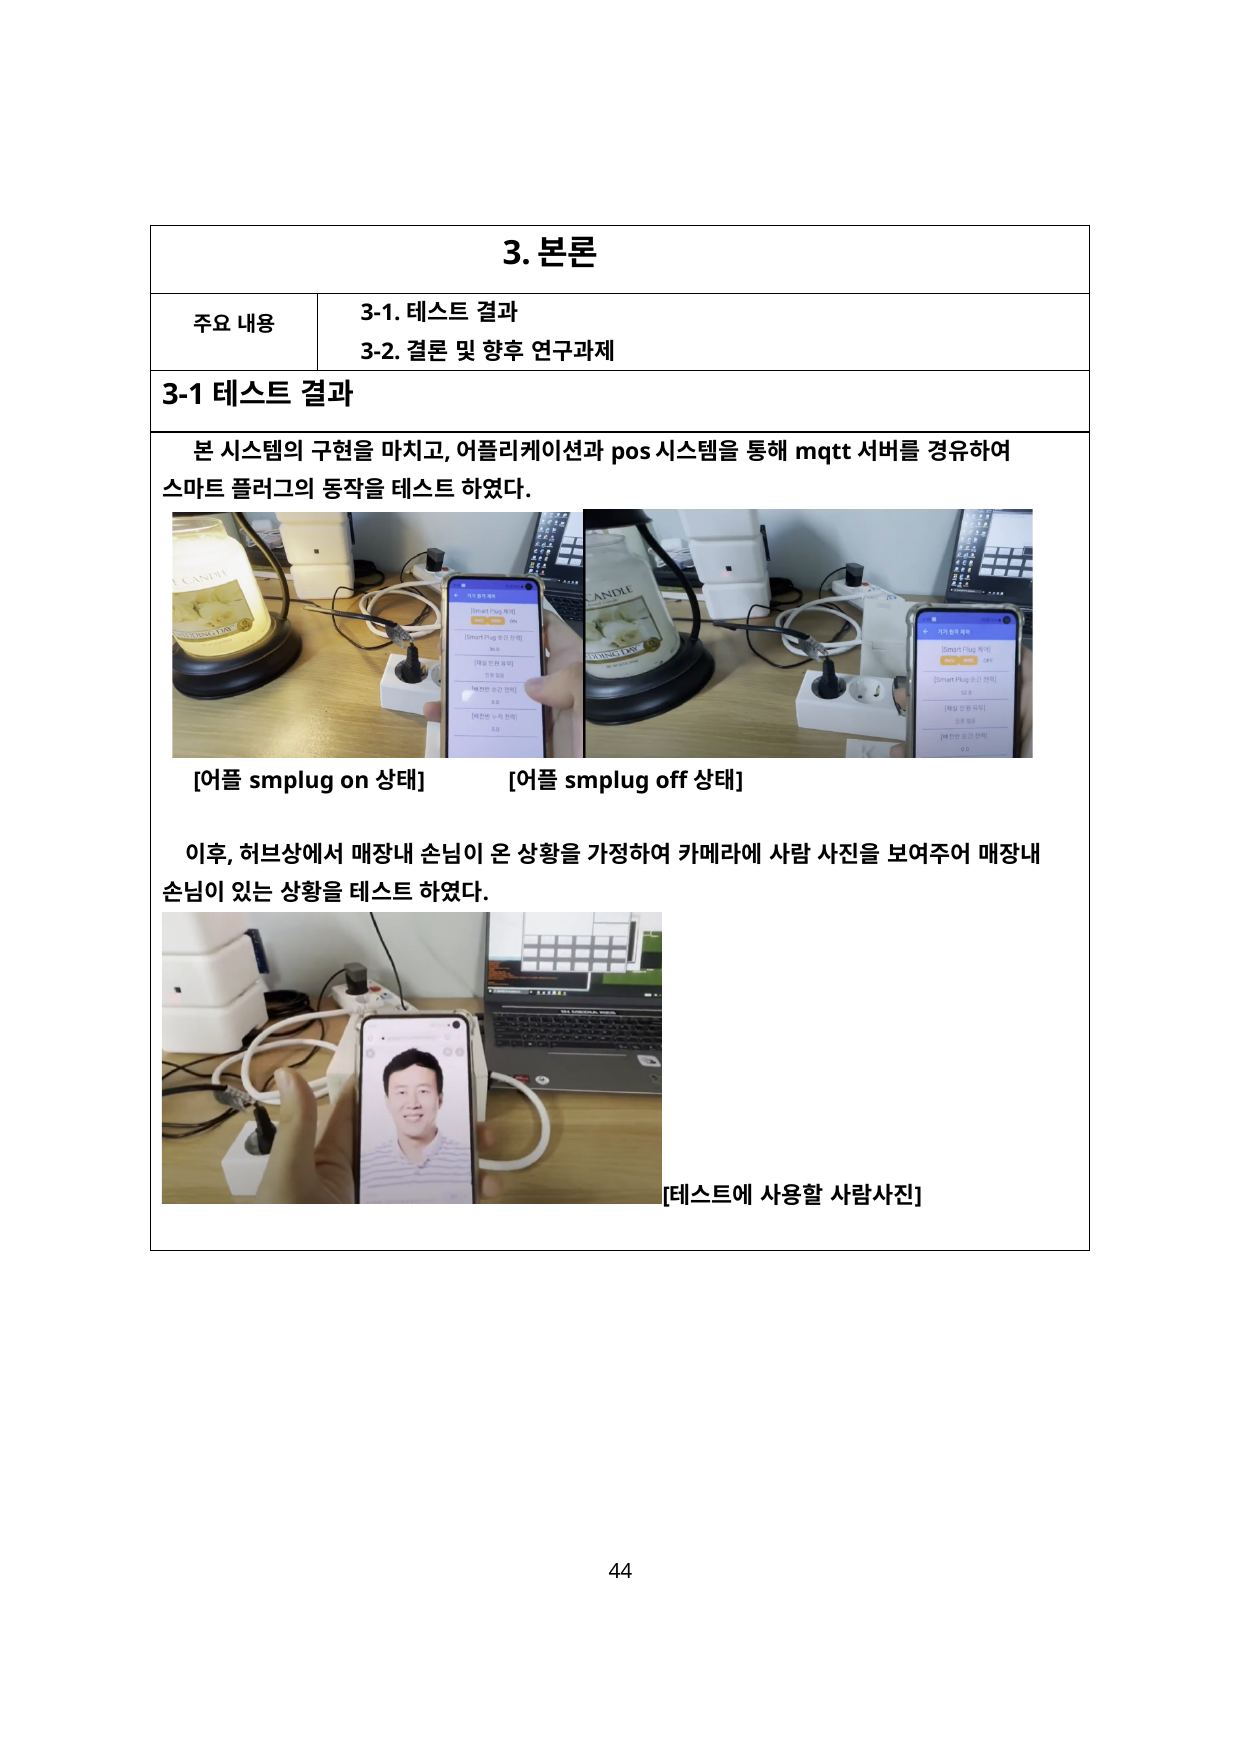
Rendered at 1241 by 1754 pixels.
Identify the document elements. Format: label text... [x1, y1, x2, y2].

picture [161, 912, 662, 1204]
picture [172, 509, 1033, 758]
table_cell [151, 433, 1089, 1250]
table_cell 3-1 테스트 결과 [151, 371, 1089, 431]
table_cell 주요 내용 [151, 294, 317, 369]
table_header 본론 [151, 226, 1089, 293]
table_cell 3-1. 테스트 결과 3-2. 결론 및 향후 연구과제 [318, 294, 1089, 369]
